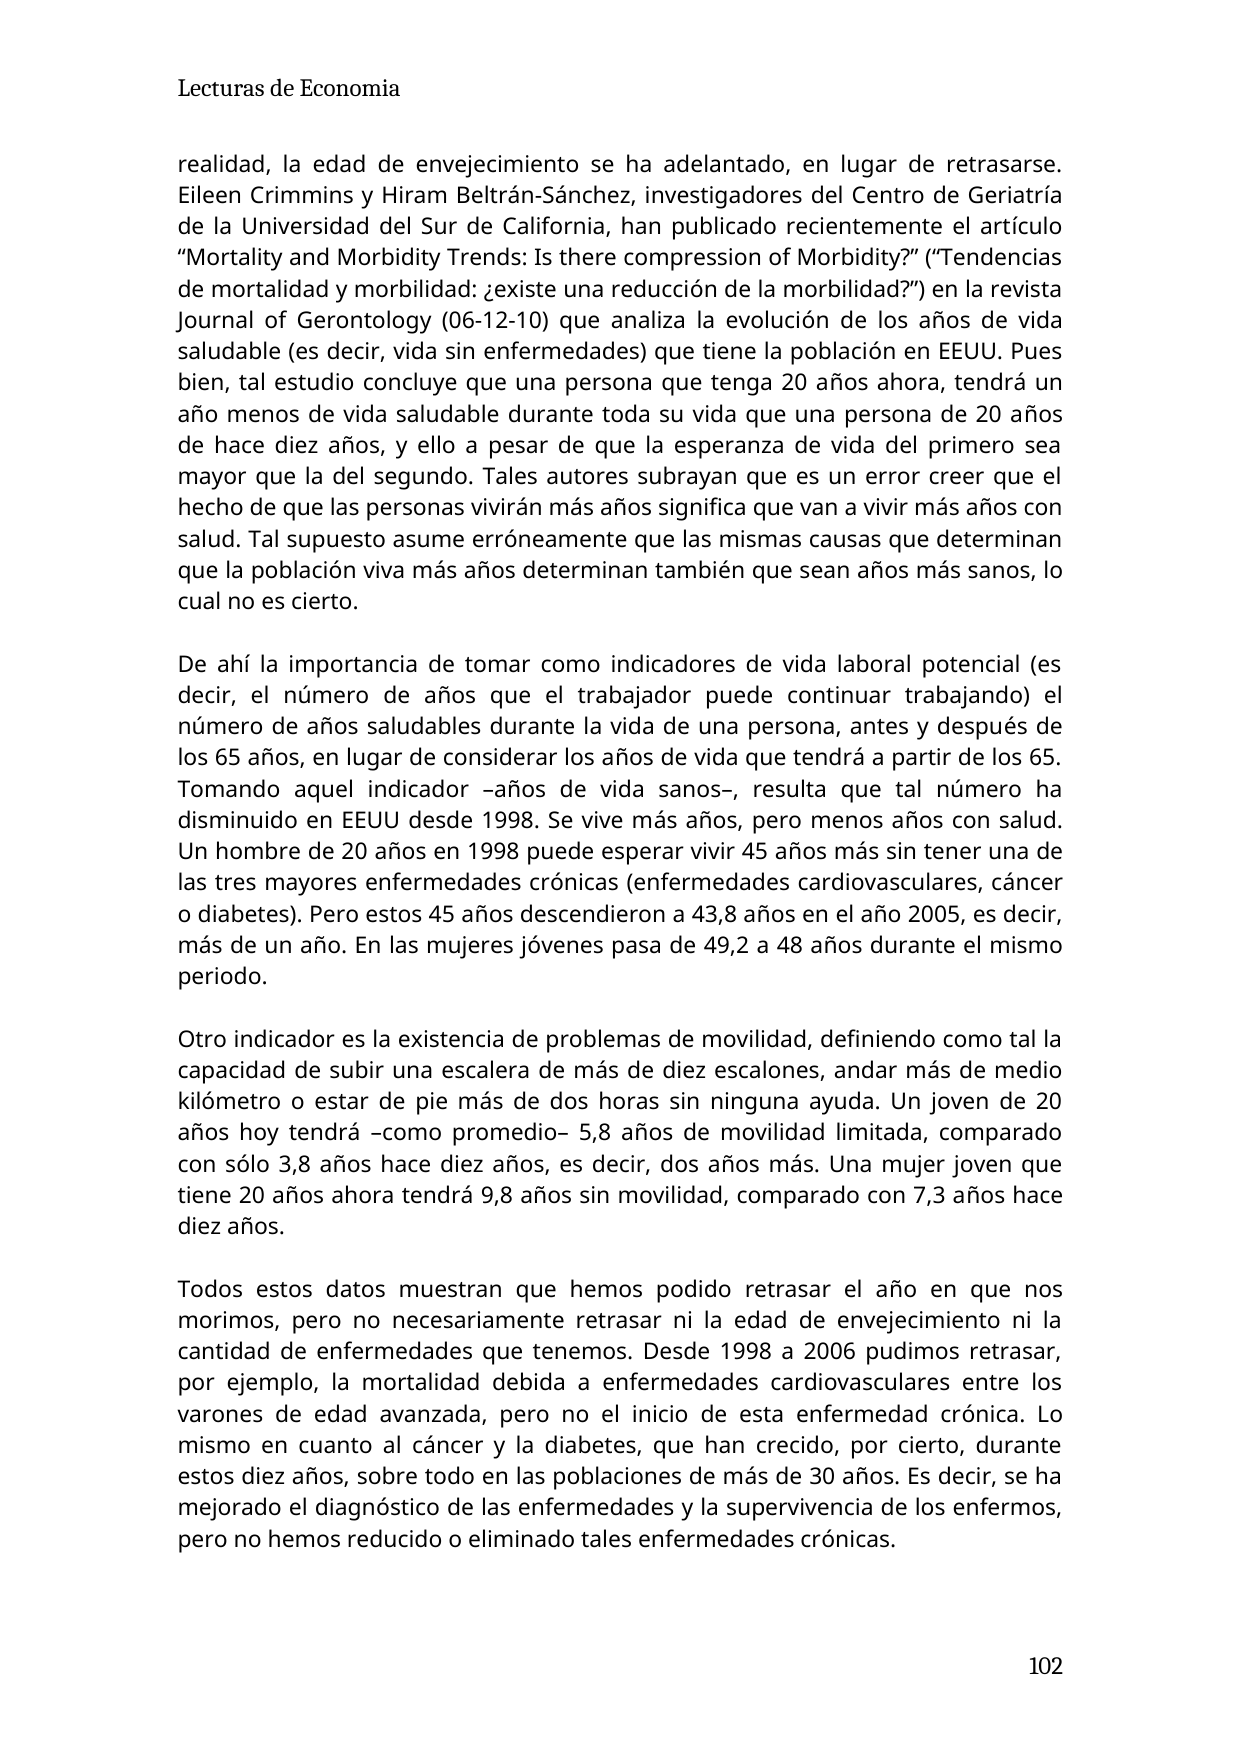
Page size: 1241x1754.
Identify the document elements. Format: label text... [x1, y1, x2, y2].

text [177, 148, 1063, 616]
text Todos estos datos muestran que hemos podido retrasar el año en que nos morimos, pero no necesariamente retrasar ni la edad de envejecimiento ni la cantidad de enfermedades que tenemos. Desde 1998 a 2006 pudimos retrasar, por ejemplo, la mortalidad debida a enfermedades cardiovasculares entre los varones de edad avanzada, pero no el inicio de esta enfermedad crónica. Lo mismo en cuanto al cáncer y la diabetes, que han crecido, por cierto, durante estos diez años, sobre todo en las poblaciones de más de 30 años. Es decir, se ha mejorado el diagnóstico de las enfermedades y la supervivencia de los enfermos, pero no hemos reducido o eliminado tales enfermedades crónicas. [177, 1273, 1063, 1554]
text Otro indicador es la existencia de problemas de movilidad, definiendo como tal la capacidad de subir una escalera de más de diez escalones, andar más de medio kilómetro o estar de pie más de dos horas sin ninguna ayuda. Un joven de 20 años hoy tendrá –como promedio– 5,8 años de movilidad limitada, comparado con sólo 3,8 años hace diez años, es decir, dos años más. Una mujer joven que tiene 20 años ahora tendrá 9,8 años sin movilidad, comparado con 7,3 años hace diez años. [177, 1023, 1063, 1241]
text De ahí la importancia de tomar como indicadores de vida laboral potencial (es decir, el número de años que el trabajador puede continuar trabajando) el número de años saludables durante la vida de una persona, antes y después de los 65 años, en lugar de considerar los años de vida que tendrá a partir de los 65. Tomando aquel indicador –años de vida sanos–, resulta que tal número ha disminuido en EEUU desde 1998. Se vive más años, pero menos años con salud. Un hombre de 20 años en 1998 puede esperar vivir 45 años más sin tener una de las tres mayores enfermedades crónicas (enfermedades cardiovasculares, cáncer o diabetes). Pero estos 45 años descendieron a 43,8 años en el año 2005, es decir, más de un año. En las mujeres jóvenes pasa de 49,2 a 48 años durante el mismo periodo. [177, 648, 1063, 991]
